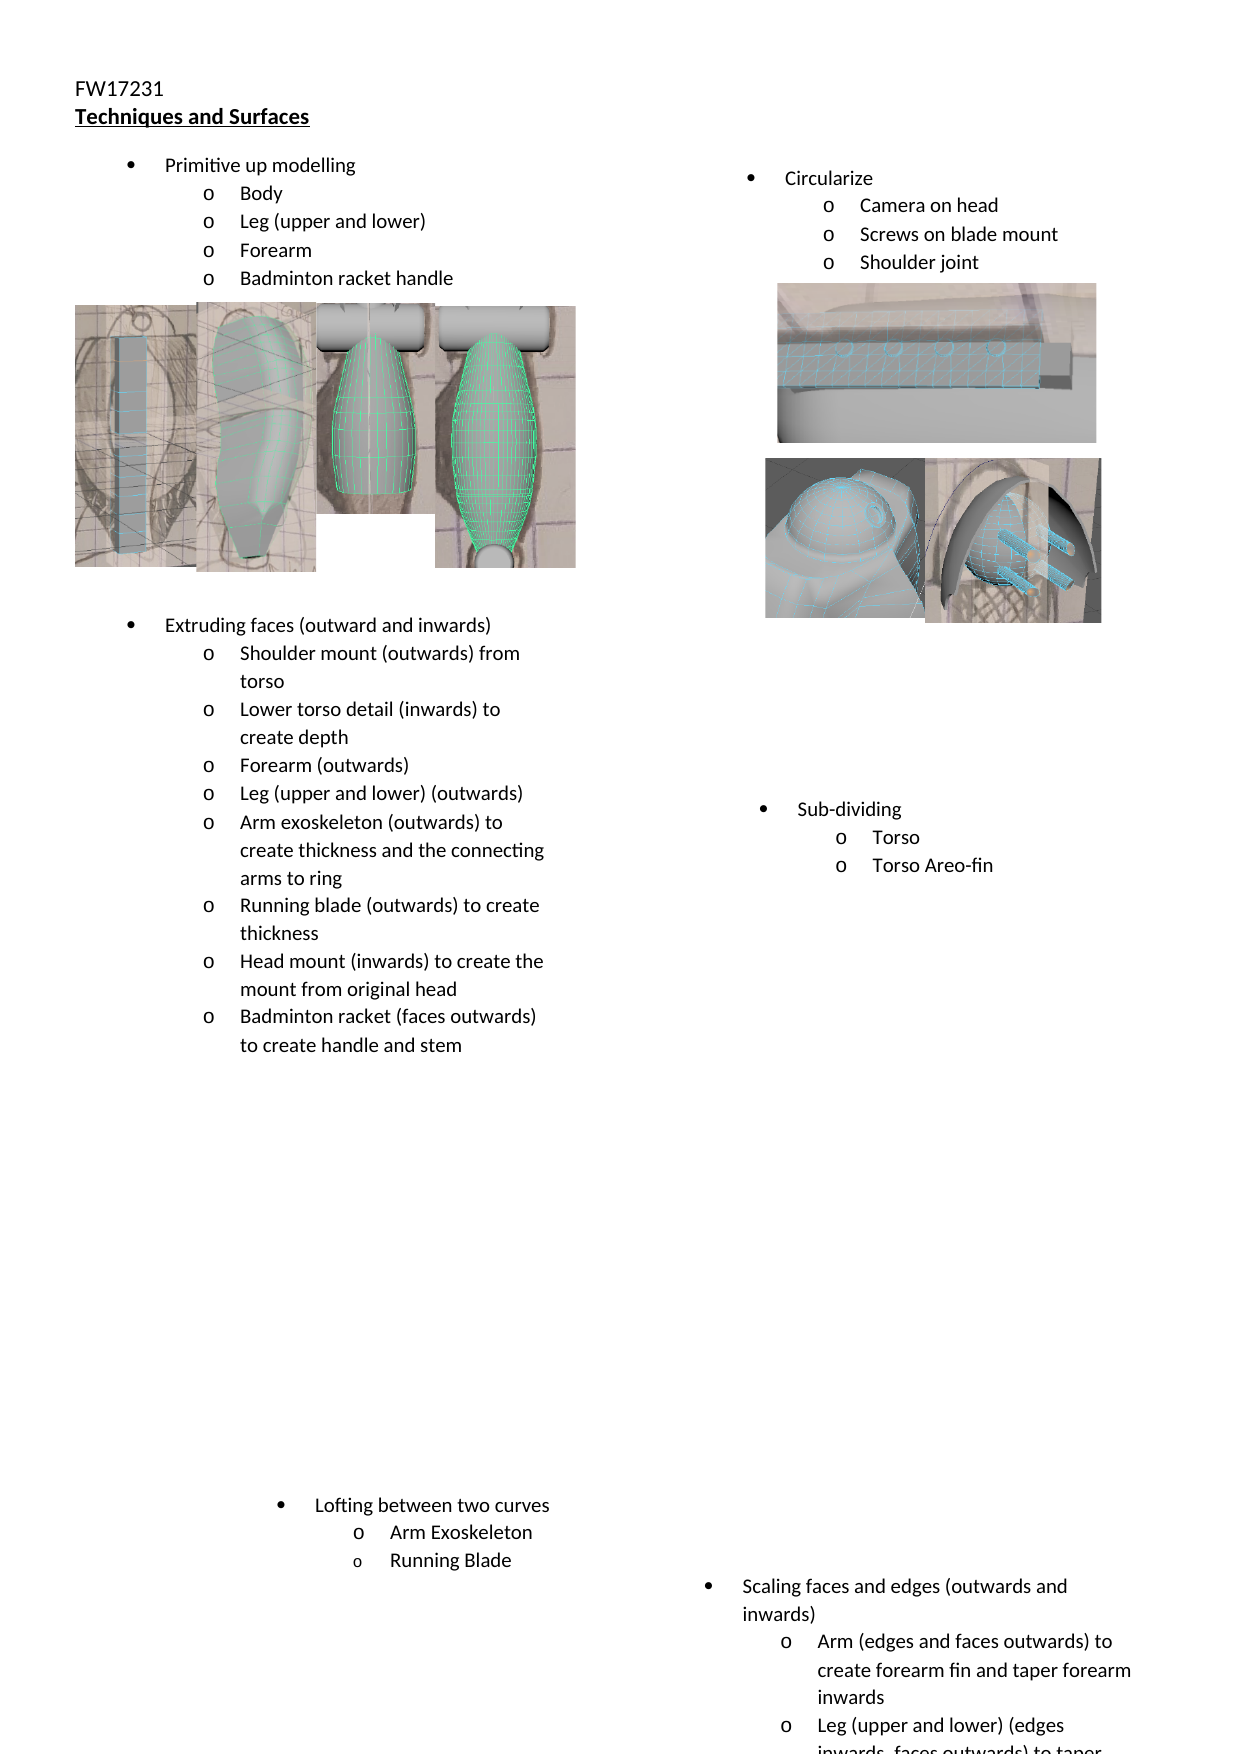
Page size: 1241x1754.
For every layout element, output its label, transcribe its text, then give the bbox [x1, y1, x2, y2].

picture [75, 302, 576, 572]
picture [765, 458, 1102, 623]
picture [777, 283, 1097, 443]
list Techniques and Surfaces [75, 102, 1165, 130]
